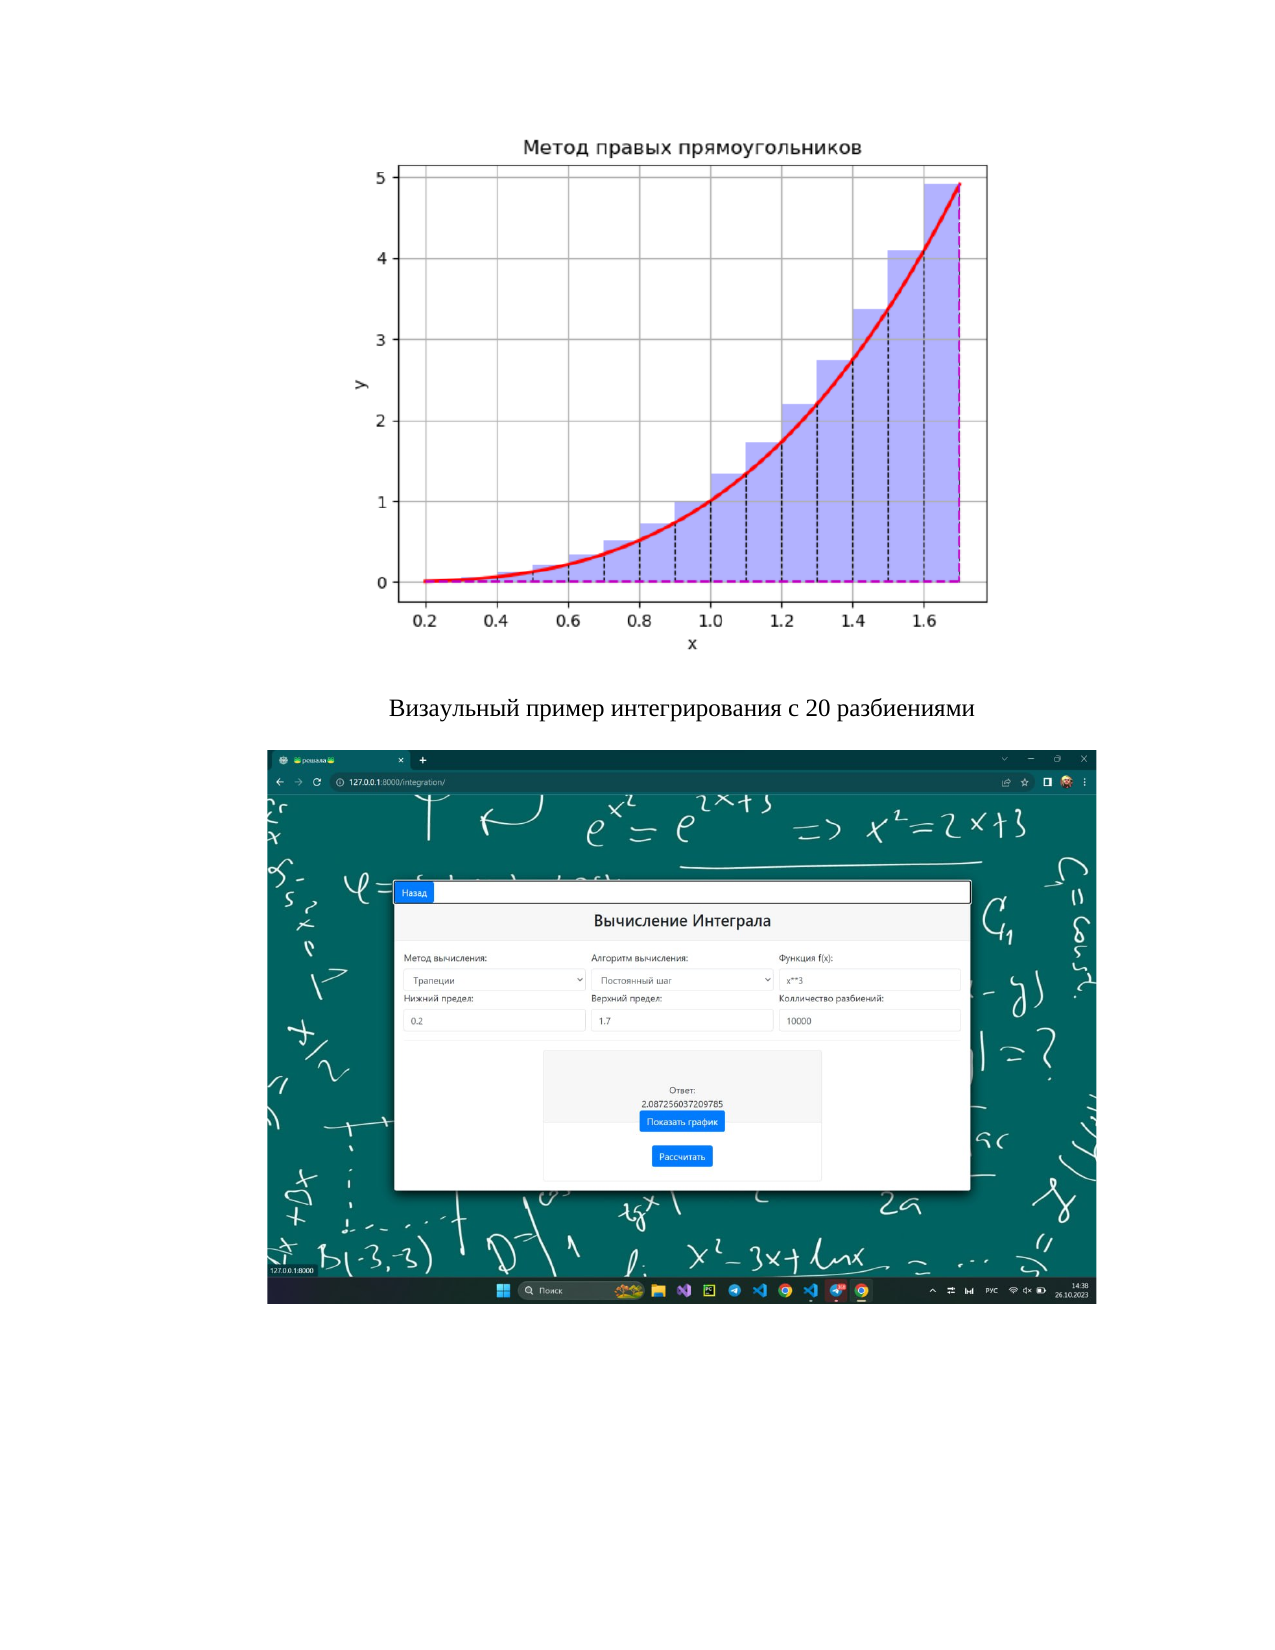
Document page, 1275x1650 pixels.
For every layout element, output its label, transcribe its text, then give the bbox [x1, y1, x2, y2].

picture [267, 750, 1097, 1304]
picture [303, 118, 1060, 664]
text Визаульный пример интегрирования с 20 разбиениями [177, 693, 1186, 722]
